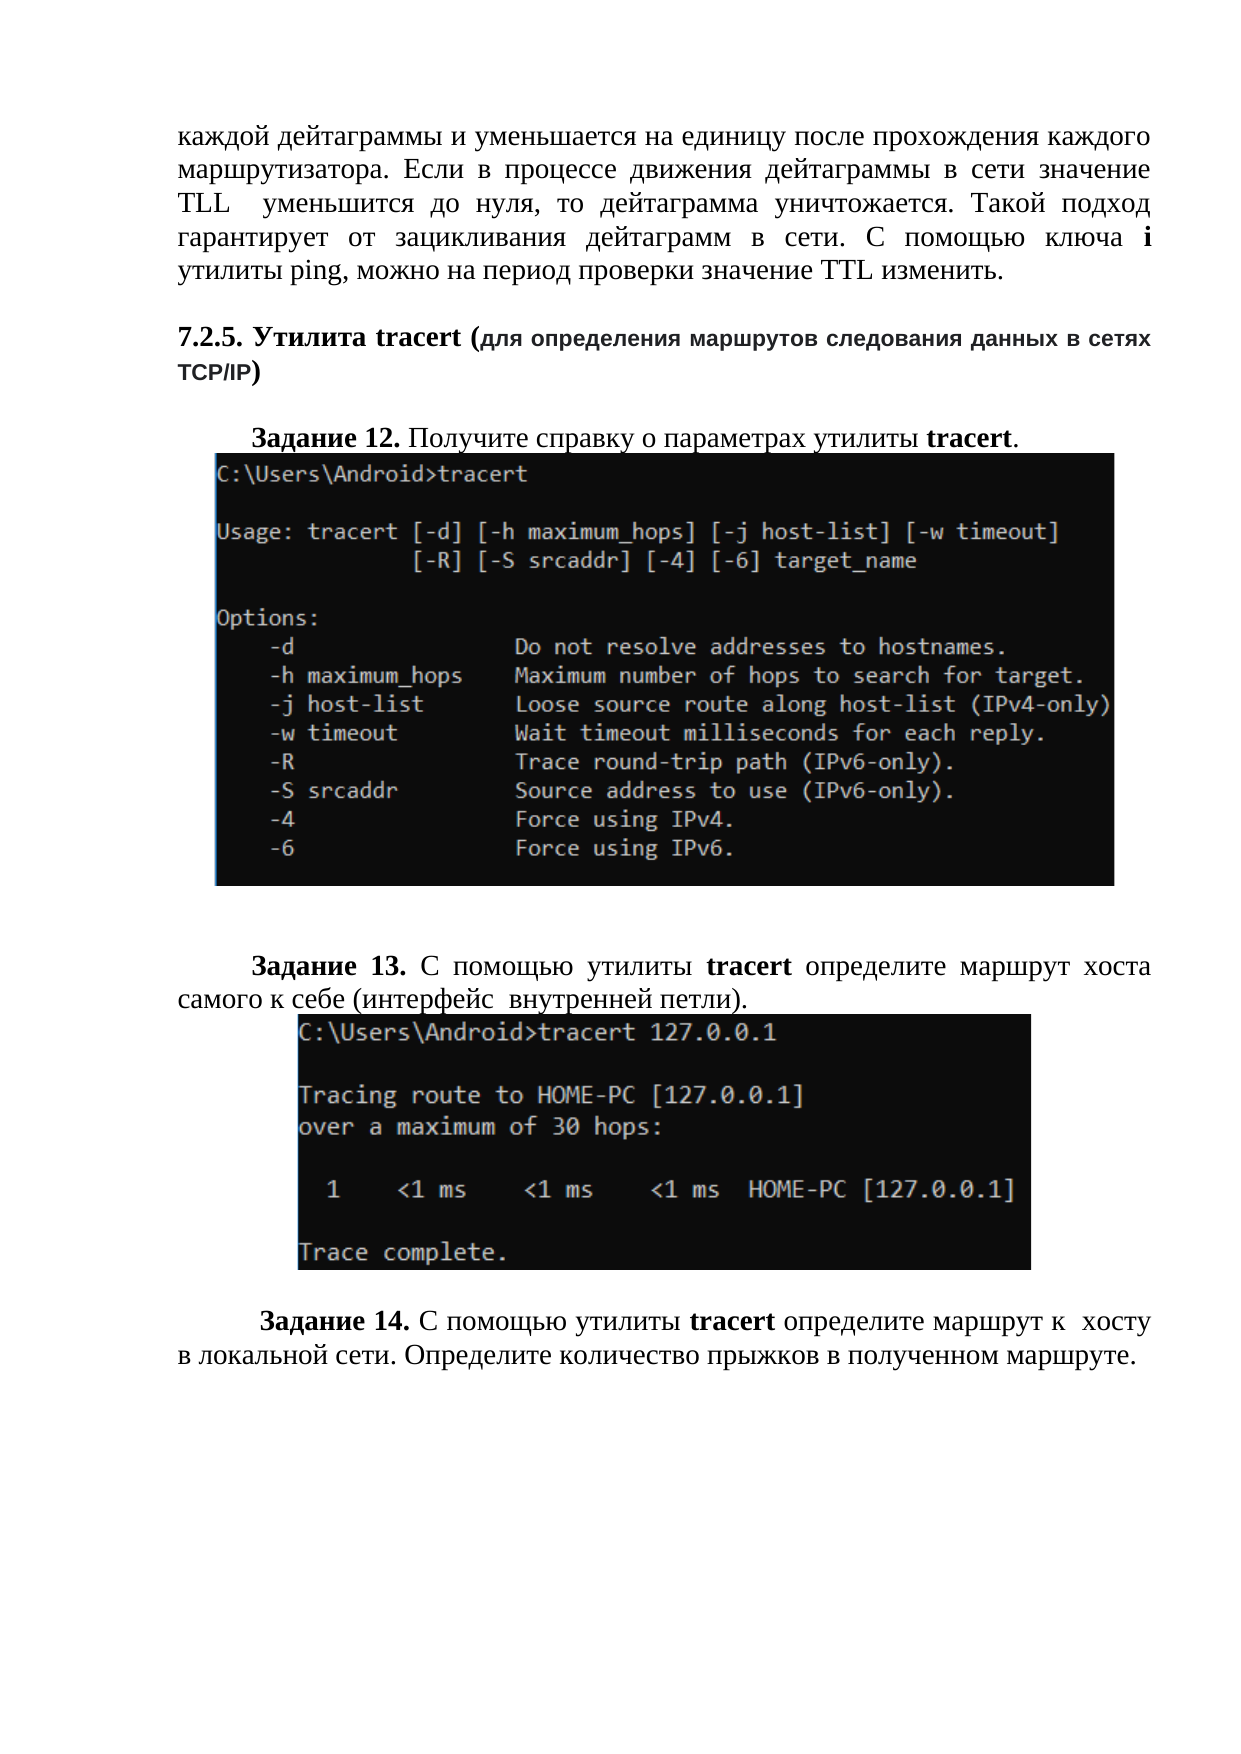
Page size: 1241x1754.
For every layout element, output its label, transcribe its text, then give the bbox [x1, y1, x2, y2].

picture [214, 453, 1115, 886]
text Задание 12. Получите справку о параметрах утилиты tracert. [177, 420, 1152, 453]
text 7.2.5. Утилита tracert (для определения маршрутов следования данных в сетях TCP/IP) [177, 319, 1152, 386]
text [177, 118, 1152, 286]
picture [297, 1014, 1032, 1270]
text Задание 13. С помощью утилиты tracert определите маршрут хоста самого к себе (интерфейс внутренней петли). [177, 948, 1152, 1015]
text Задание 14. С помощью утилиты tracert определите маршрут к хосту в локальной сети. Определите количество прыжков в полученном маршруте. [177, 1303, 1152, 1370]
